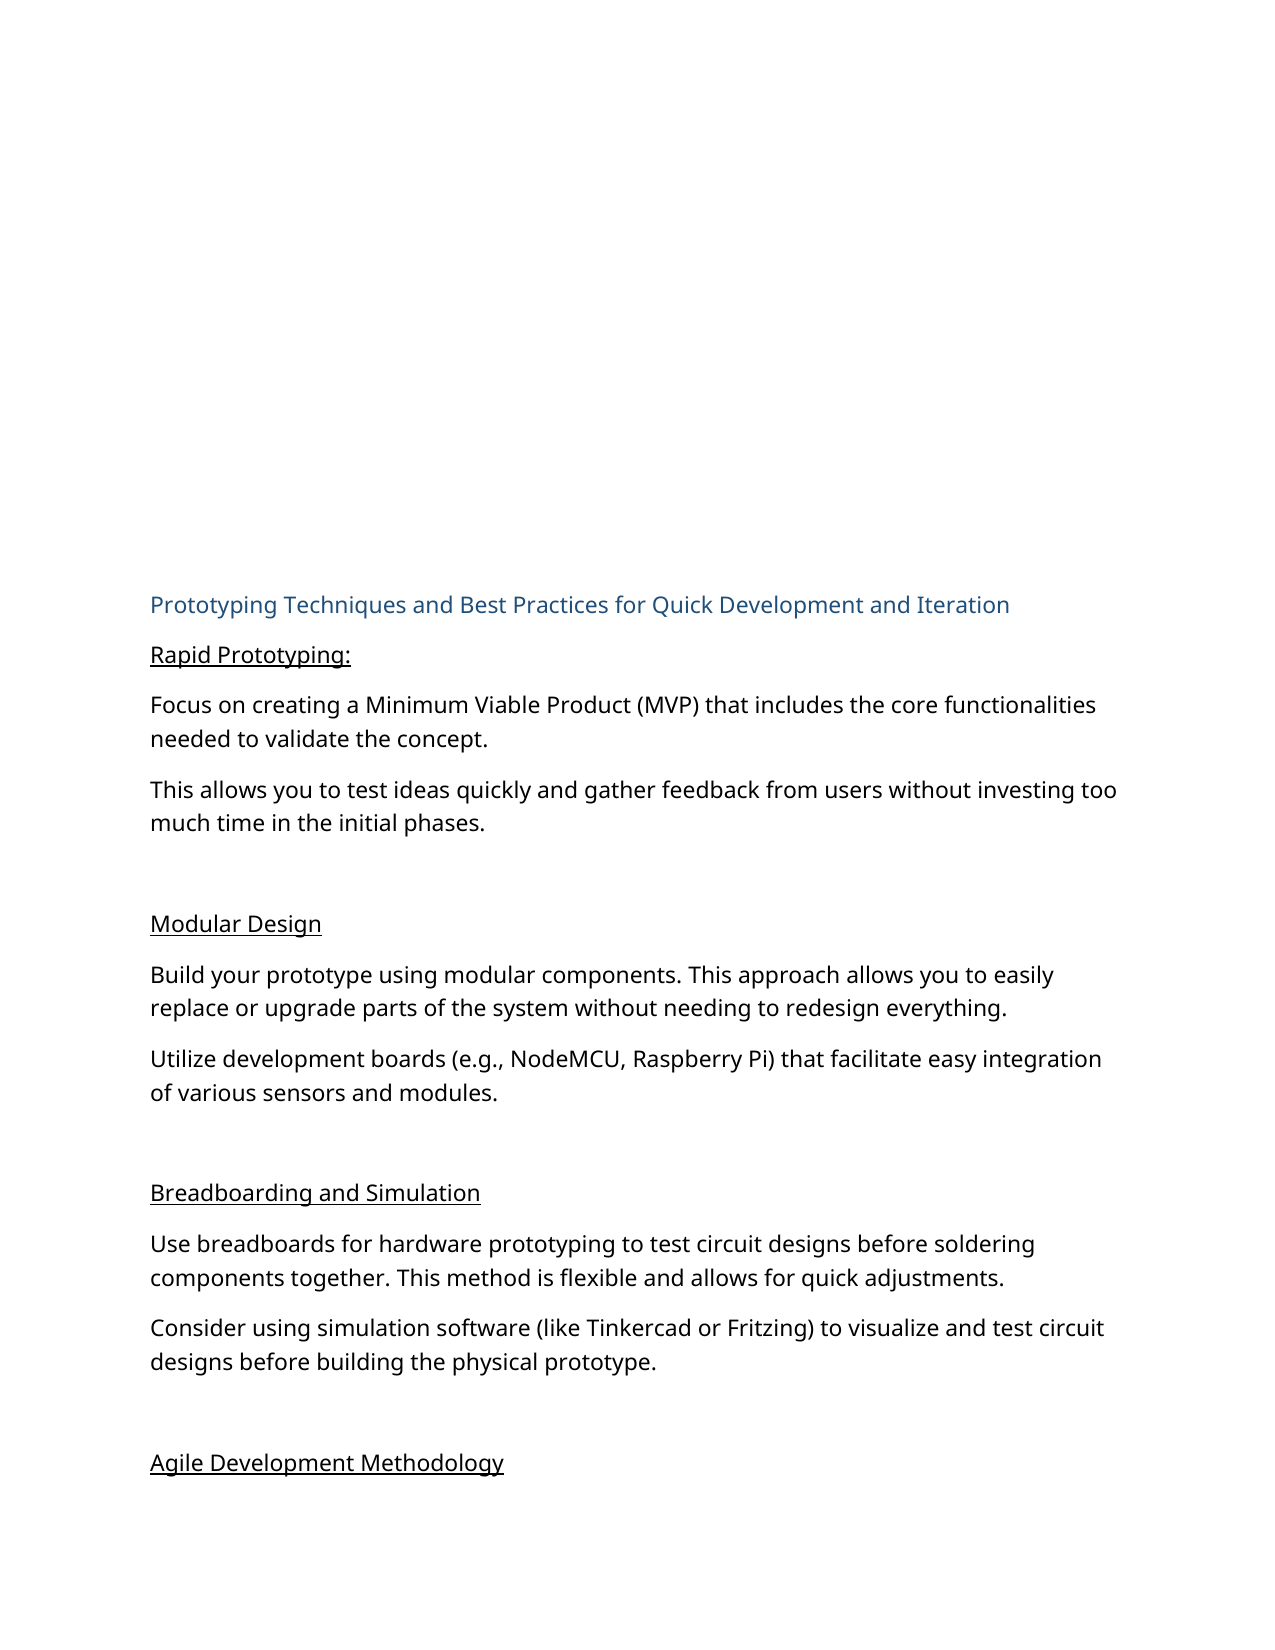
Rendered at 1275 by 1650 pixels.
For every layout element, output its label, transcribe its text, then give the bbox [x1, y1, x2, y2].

text Use breadboards for hardware prototyping to test circuit designs before soldering components together. This method is flexible and allows for quick adjustments. [150, 1228, 1125, 1293]
text Prototyping Techniques and Best Practices for Quick Development and Iteration [150, 588, 1125, 620]
text Rapid Prototyping: [150, 639, 1125, 670]
text Modular Design [150, 908, 1125, 939]
text Build your prototype using modular components. This approach allows you to easily replace or upgrade parts of the system without needing to redesign everything. [150, 958, 1125, 1023]
text This allows you to test ideas quickly and gather feedback from users without investing too much time in the initial phases. [150, 773, 1125, 838]
text Utilize development boards (e.g., NodeMCU, Raspberry Pi) that facilitate easy integration of various sensors and modules. [150, 1043, 1125, 1108]
text Breadboarding and Simulation [150, 1177, 1125, 1208]
text Agile Development Methodology [150, 1446, 1125, 1478]
text Focus on creating a Minimum Viable Product (MVP) that includes the core functionalities needed to validate the concept. [150, 689, 1125, 754]
text Consider using simulation software (like Tinkercad or Fritzing) to visualize and test circuit designs before building the physical prototype. [150, 1312, 1125, 1377]
